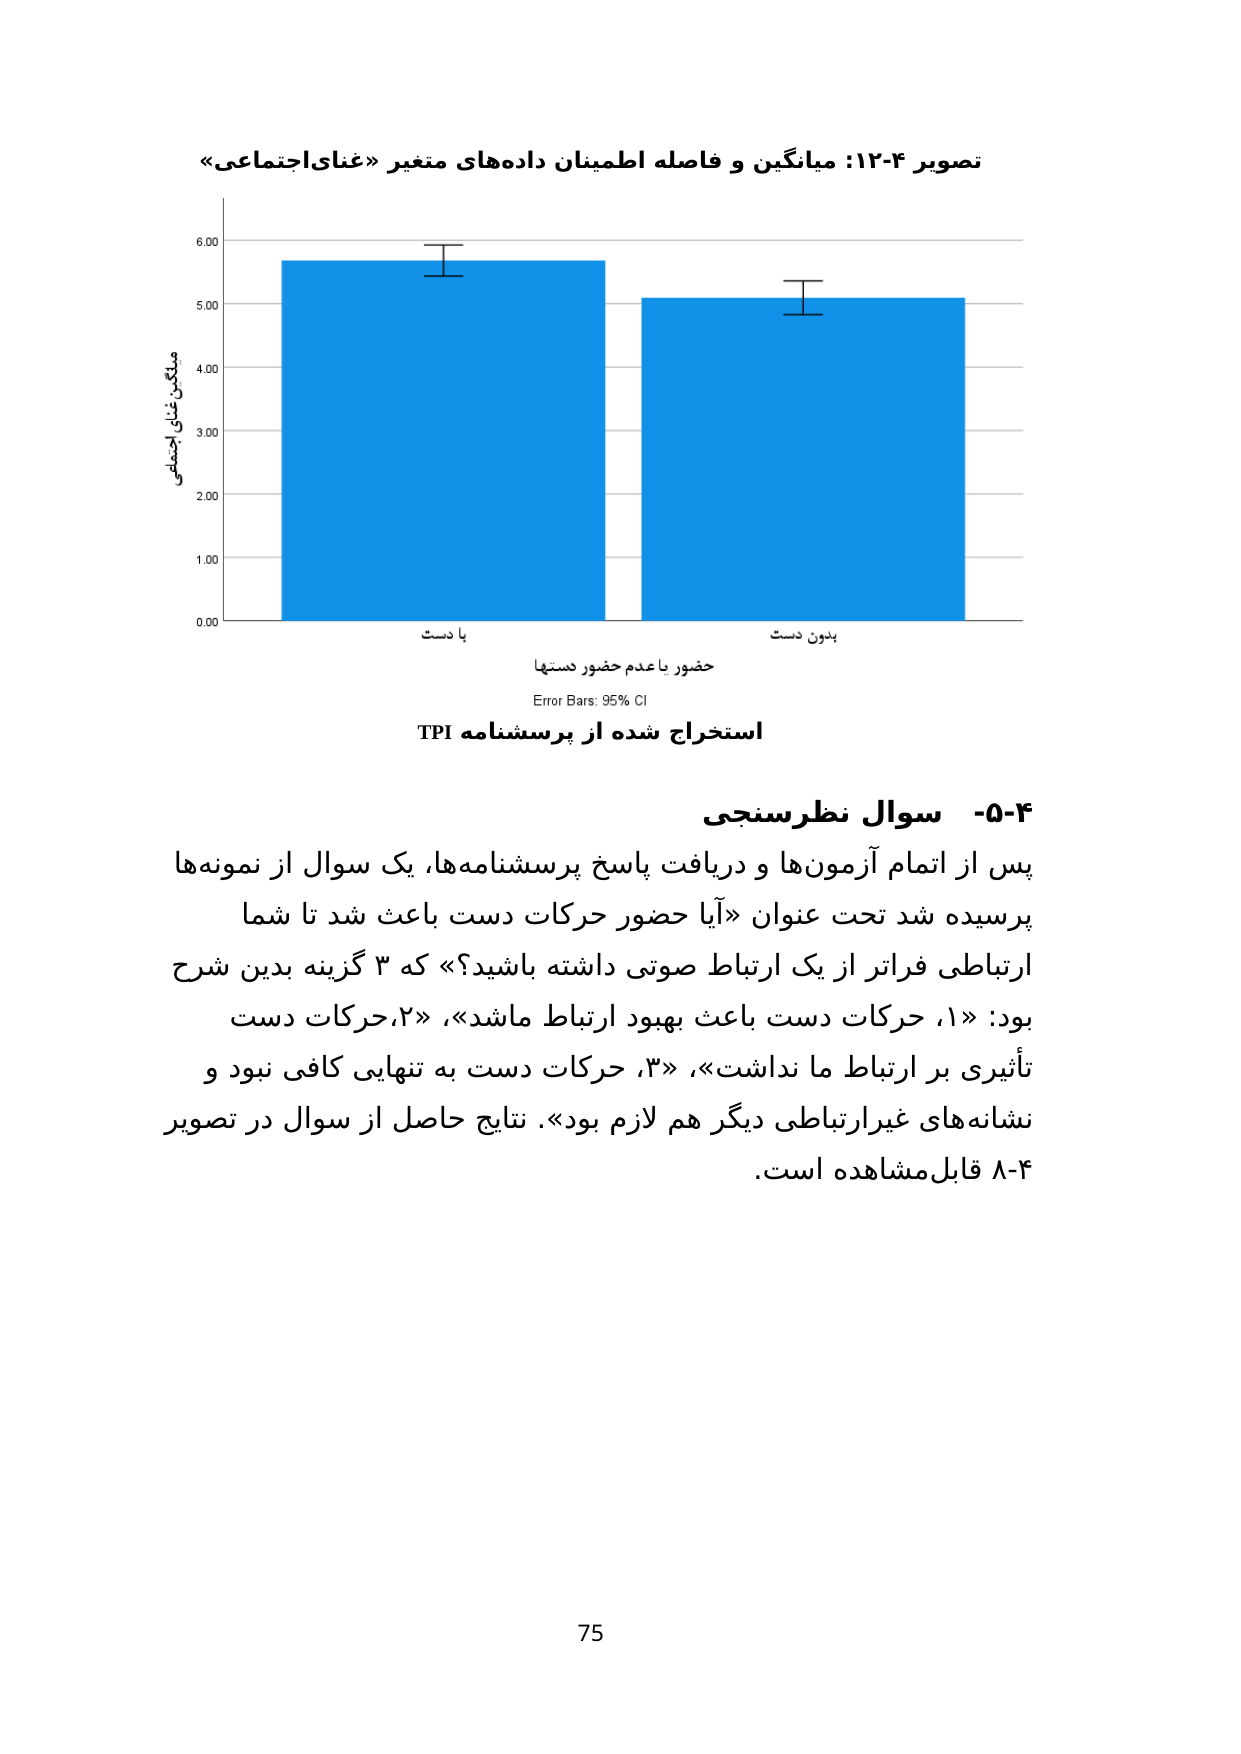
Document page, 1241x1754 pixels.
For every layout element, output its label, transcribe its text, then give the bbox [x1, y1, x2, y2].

picture [148, 198, 1033, 719]
text ۵-۴- سوال نظرسنجی [148, 796, 1033, 829]
text پس از اتمام آزمون‌ها و دریافت پاسخ پرسشنامه‌ها، یک سوال از نمونه‌ها پرسیده شد تحت عنوان «آیا حضور حرکات دست باعث شد تا شما ارتباطی فراتر از یک ارتباط صوتی داشته باشید؟» که ۳ گزینه بدین شرح بود: «۱، حرکات دست باعث بهبود ارتباط ماشد»، «۲،حرکات دست تأثیری بر ارتباط ما نداشت»، «۳، حرکات دست به تنهایی کافی نبود و نشانه‌های غیرارتباطی دیگر هم لازم بود». نتایج حاصل از سوال در تصویر ۴-۸ قابل‌مشاهده است. [148, 846, 1033, 1186]
text تصویر ۴-۱۲: میانگین و فاصله اطمینان داده‌های متغیر «غنای‌اجتماعی» استخراج شده از پرسشنامه TPI [148, 148, 1033, 198]
text تصویر ۴-۱۲: میانگین و فاصله اطمینان داده‌های متغیر «غنای‌اجتماعی» استخراج شده از پرسشنامه TPI [148, 719, 1033, 745]
